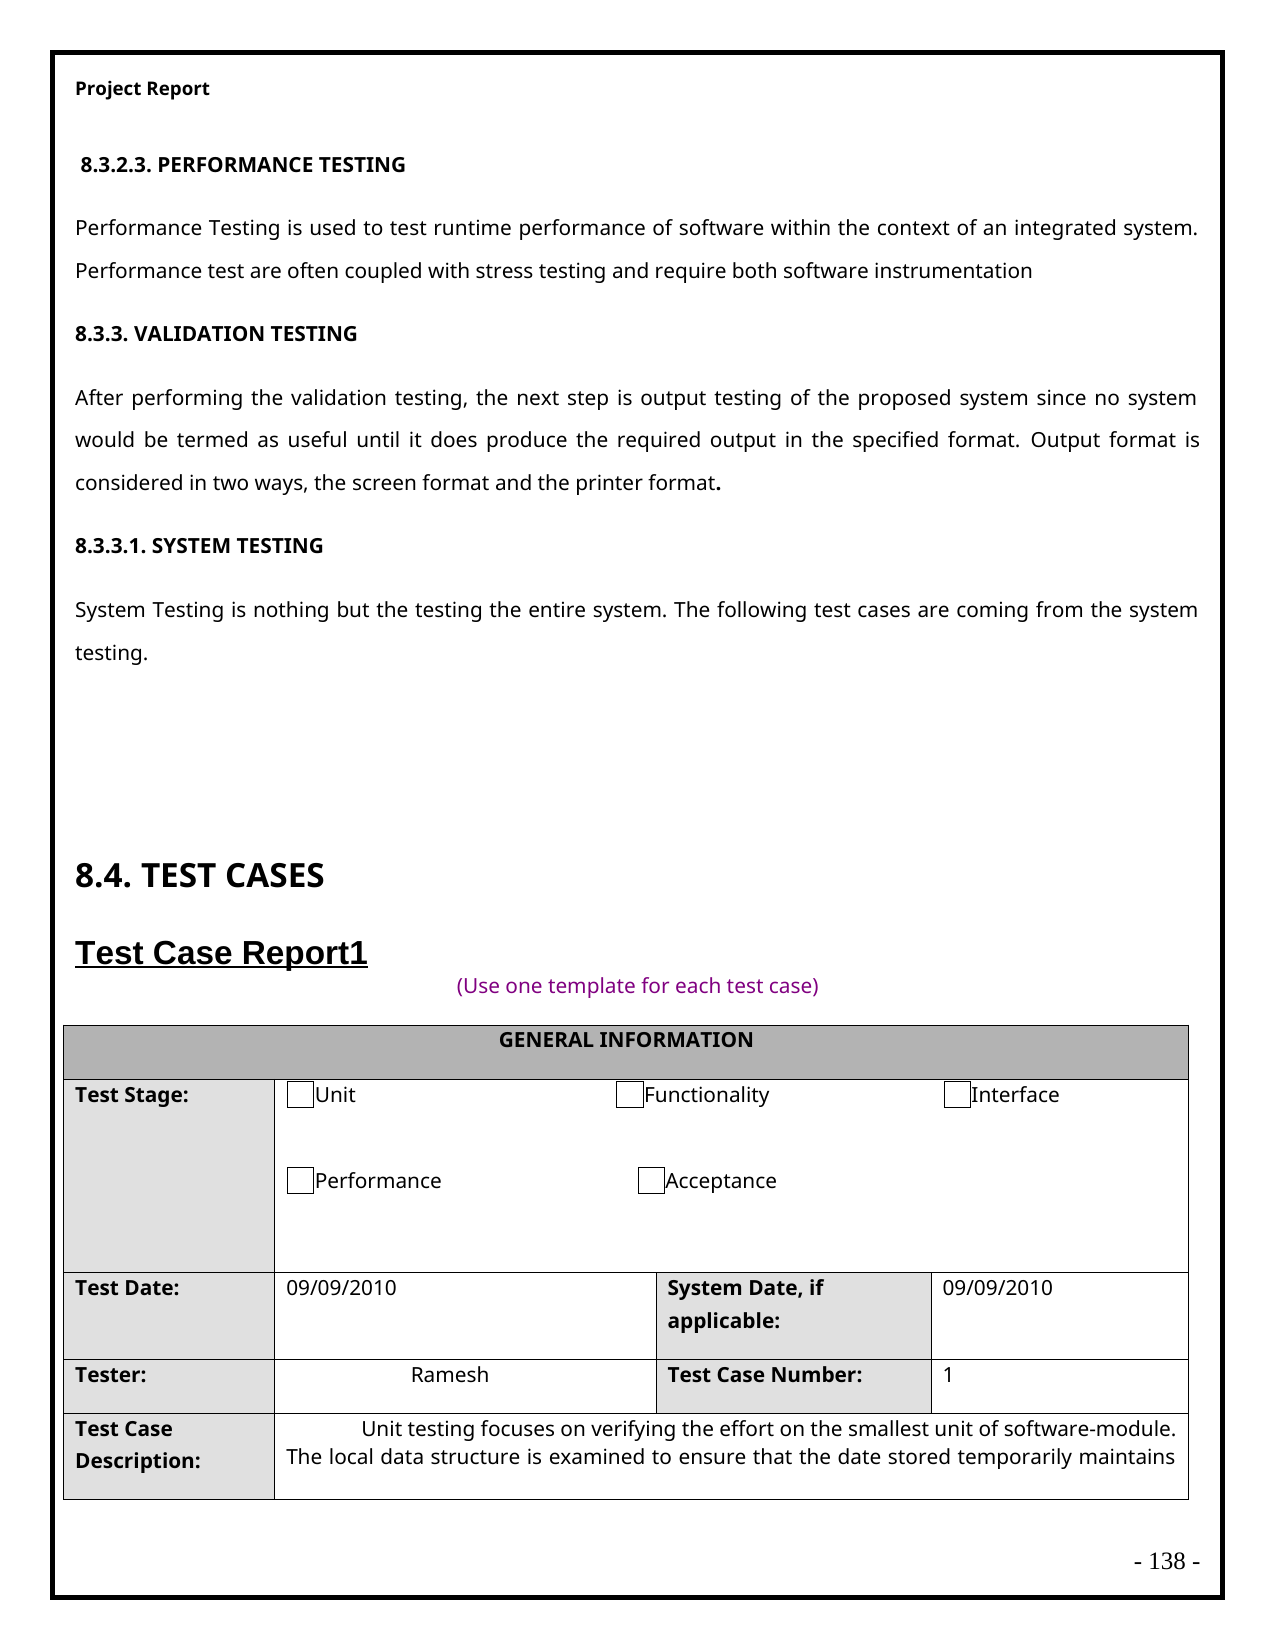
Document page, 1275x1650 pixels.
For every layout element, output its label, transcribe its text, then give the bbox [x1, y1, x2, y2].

table_cell 1 [932, 1360, 1188, 1413]
subtitle Test Case Report1 [75, 933, 1200, 971]
table_cell 09/09/2010 [275, 1273, 656, 1359]
table_cell Test Stage: [64, 1080, 274, 1272]
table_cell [275, 1414, 1188, 1499]
text 8.3.2.3. PERFORMANCE TESTING [75, 150, 1200, 178]
table_cell Tester: [64, 1360, 274, 1413]
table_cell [64, 1414, 274, 1499]
text 8.4. TEST CASES [75, 852, 1200, 897]
table_cell Unit Functionality Interface Performance Acceptance [275, 1080, 1188, 1272]
text 8.3.3. VALIDATION TESTING [75, 319, 1200, 348]
table_cell 09/09/2010 [932, 1273, 1188, 1359]
text System Testing is nothing but the testing the entire system. The following test cases are coming from the system testing. [75, 595, 1200, 666]
text Performance Testing is used to test runtime performance of software within the context of an integrated system. Performance test are often coupled with stress testing and require both software instrumentation [75, 213, 1200, 284]
table_cell Test Case Number: [657, 1360, 931, 1413]
table_cell System Date, if applicable: [657, 1273, 931, 1359]
table_header GENERAL INFORMATION [64, 1026, 1188, 1079]
table_cell Test Date: [64, 1273, 274, 1359]
table_cell Ramesh [275, 1360, 656, 1413]
text 8.3.3.1. SYSTEM TESTING [75, 532, 1200, 560]
text After performing the validation testing, the next step is output testing of the proposed system since no system would be termed as useful until it does produce the required output in the specified format. Output format is considered in two ways, the screen format and the printer format. [75, 383, 1200, 497]
text (Use one template for each test case) [75, 971, 1200, 999]
